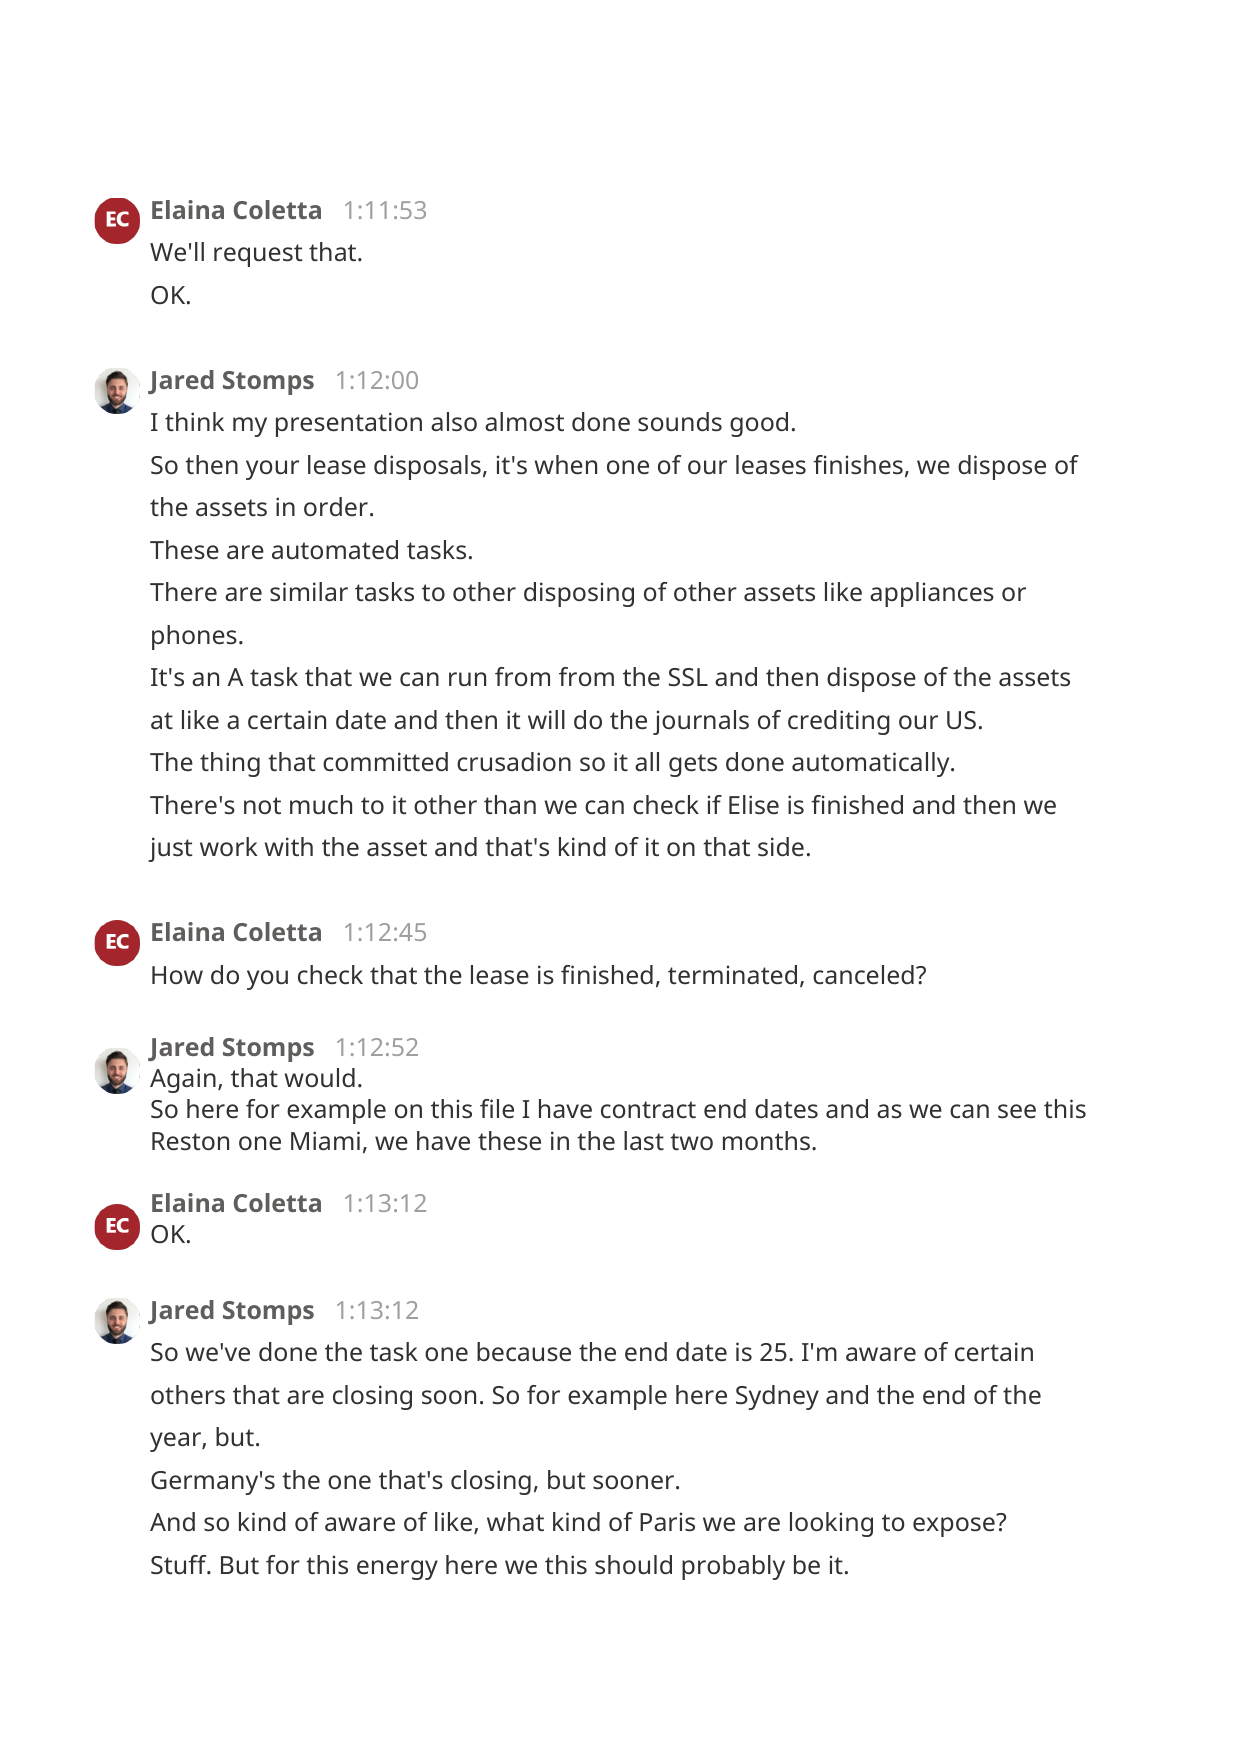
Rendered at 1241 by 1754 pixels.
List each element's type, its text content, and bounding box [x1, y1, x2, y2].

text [150, 1250, 1090, 1582]
picture [94, 1298, 140, 1344]
picture [94, 368, 140, 414]
picture [94, 920, 140, 966]
text Jared Stomps 1:12:52 Again, that would. So here for example on this file I have contract end dates and as we can see this Reston one Miami, we have these in the last two months. [150, 1000, 1090, 1156]
text Elaina Coletta 1:12:45 How do you check that the lease is finished, terminated, canceled? [150, 872, 1090, 992]
text Jared Stomps 1:12:00 I think my presentation also almost done sounds good. So then your lease disposals, it's when one of our leases finishes, we dispose of the assets in order. These are automated tasks. There are similar tasks to other disposing of other assets like appliances or phones. It's an A task that we can run from from the SSL and then dispose of the assets at like a certain date and then it will do the journals of crediting our US. The thing that committed crusadion so it all gets done automatically. There's not much to it other than we can check if Elise is finished and then we just work with the asset and that's kind of it on that side. [150, 320, 1090, 864]
text Elaina Coletta 1:11:53 We'll request that. OK. [150, 150, 1090, 312]
text Elaina Coletta 1:13:12 OK. [150, 1156, 1090, 1250]
picture [94, 198, 140, 244]
picture [94, 1204, 140, 1250]
picture [94, 1048, 140, 1094]
